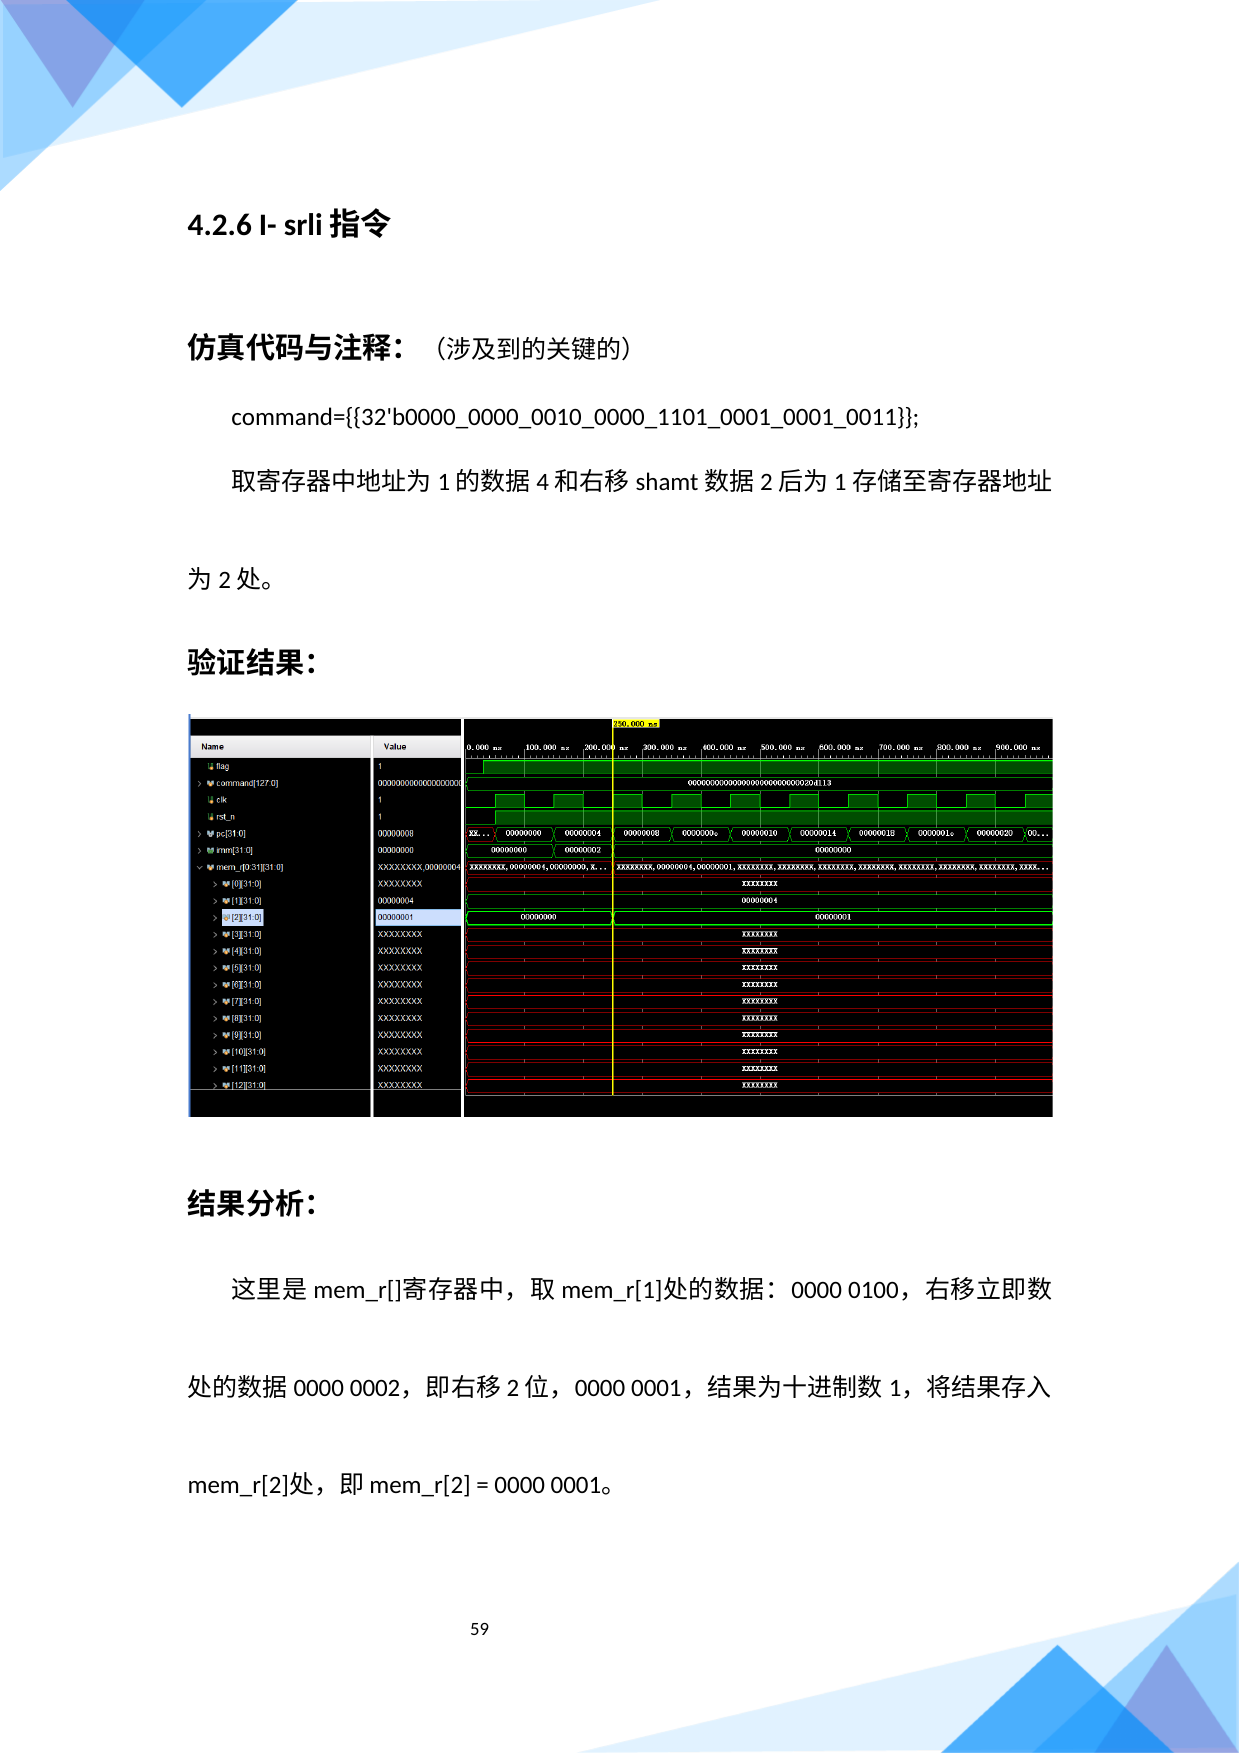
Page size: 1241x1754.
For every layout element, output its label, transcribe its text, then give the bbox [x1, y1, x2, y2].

subtitle 4.2.6 I- srli指令 [187, 189, 1053, 254]
text 这里是mem_r[]寄存器中，取mem_r[1]处的数据：0000 0100，右移立即数处的数据0000 0002，即右移2位，0000 0001，结果为十进制数1，将结果存入mem_r[2]处，即mem_r[2] = 0000 0001。 [187, 1255, 1053, 1515]
picture [576, 1562, 1238, 1752]
text 仿真代码与注释：（涉及到的关键的） [187, 314, 1053, 379]
text command={{32'b0000_0000_0010_0000_1101_0001_0001_0011}}; [187, 400, 1053, 432]
text 取寄存器中地址为 1 的数据 4 和右移 shamt 数据 2 后为 1 存储至寄存器地址为 2 处。 [187, 447, 1053, 610]
text 结果分析： [187, 1117, 1053, 1234]
text 验证结果： [187, 628, 1053, 693]
picture [187, 714, 1053, 1117]
picture [0, 0, 663, 191]
